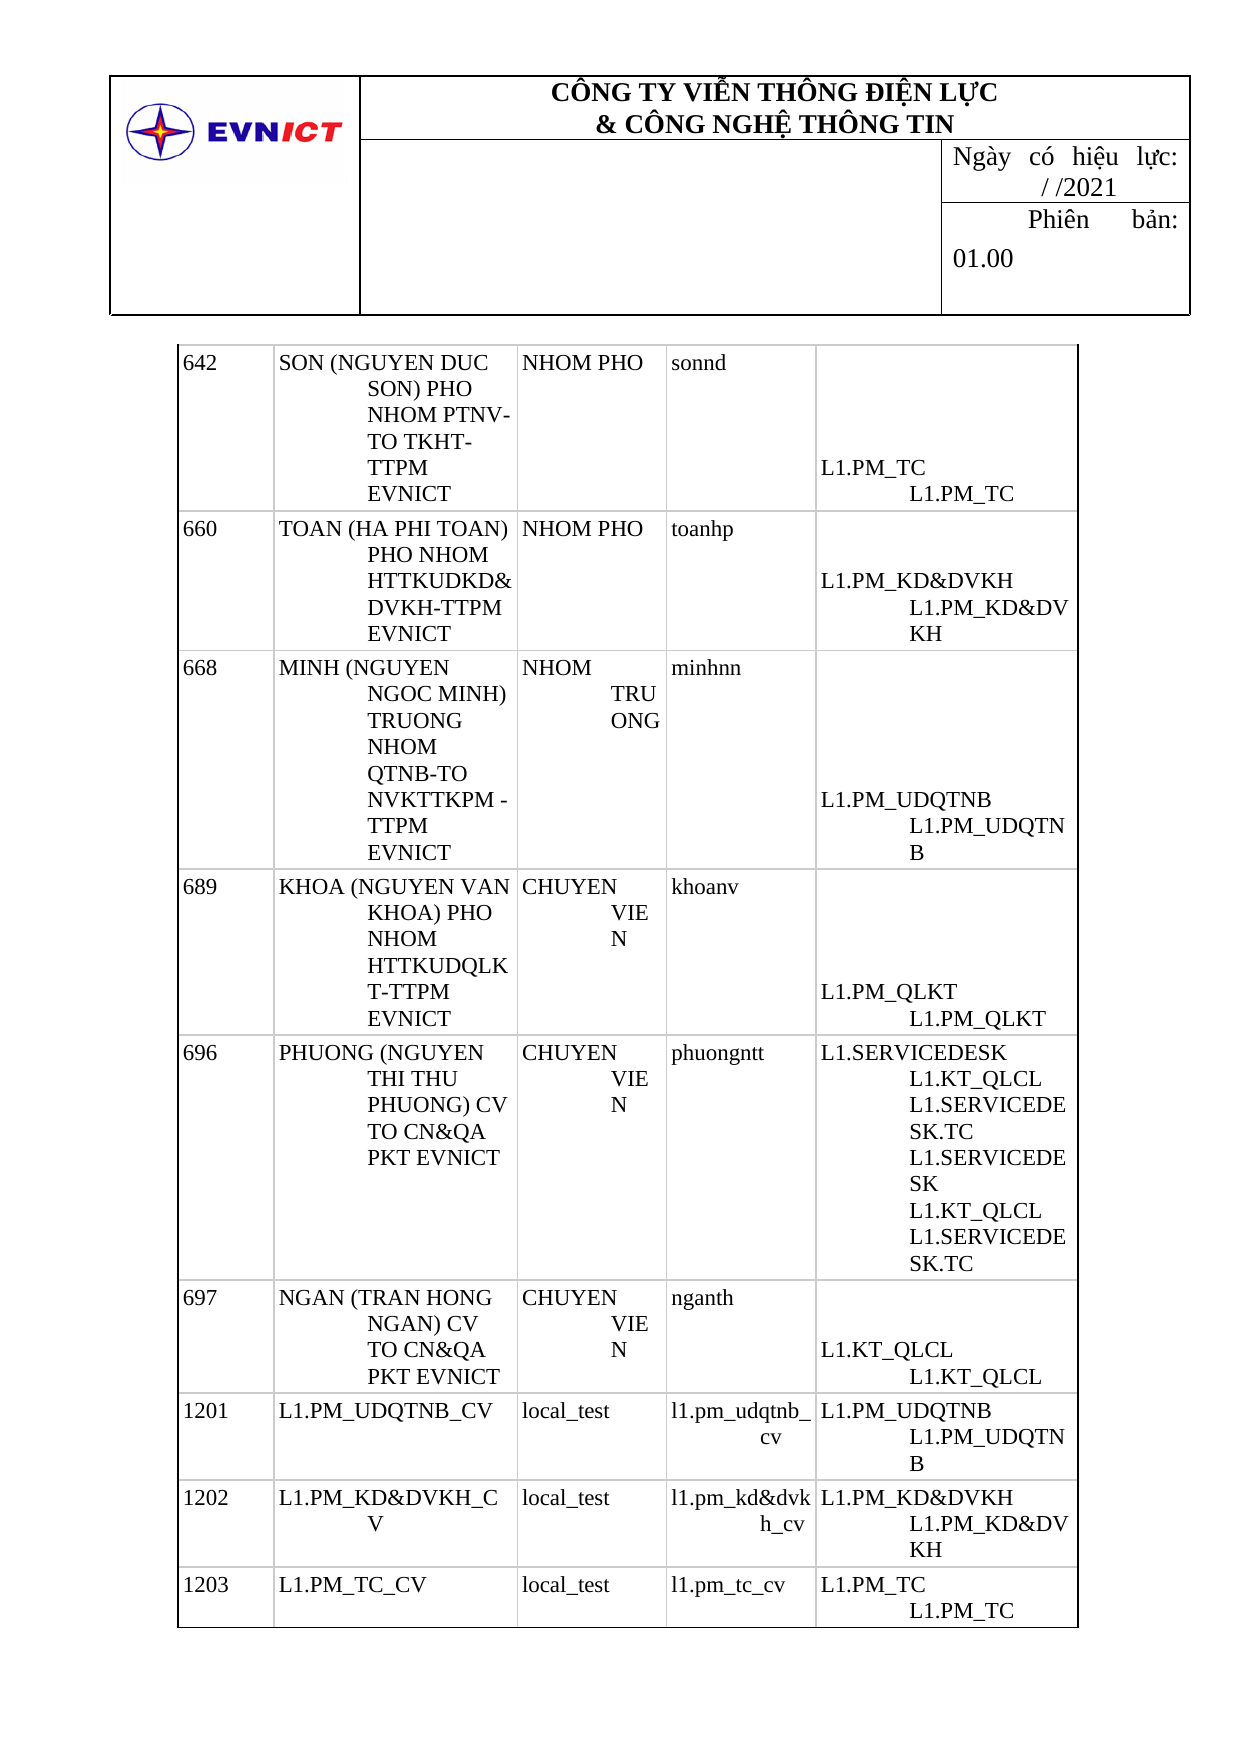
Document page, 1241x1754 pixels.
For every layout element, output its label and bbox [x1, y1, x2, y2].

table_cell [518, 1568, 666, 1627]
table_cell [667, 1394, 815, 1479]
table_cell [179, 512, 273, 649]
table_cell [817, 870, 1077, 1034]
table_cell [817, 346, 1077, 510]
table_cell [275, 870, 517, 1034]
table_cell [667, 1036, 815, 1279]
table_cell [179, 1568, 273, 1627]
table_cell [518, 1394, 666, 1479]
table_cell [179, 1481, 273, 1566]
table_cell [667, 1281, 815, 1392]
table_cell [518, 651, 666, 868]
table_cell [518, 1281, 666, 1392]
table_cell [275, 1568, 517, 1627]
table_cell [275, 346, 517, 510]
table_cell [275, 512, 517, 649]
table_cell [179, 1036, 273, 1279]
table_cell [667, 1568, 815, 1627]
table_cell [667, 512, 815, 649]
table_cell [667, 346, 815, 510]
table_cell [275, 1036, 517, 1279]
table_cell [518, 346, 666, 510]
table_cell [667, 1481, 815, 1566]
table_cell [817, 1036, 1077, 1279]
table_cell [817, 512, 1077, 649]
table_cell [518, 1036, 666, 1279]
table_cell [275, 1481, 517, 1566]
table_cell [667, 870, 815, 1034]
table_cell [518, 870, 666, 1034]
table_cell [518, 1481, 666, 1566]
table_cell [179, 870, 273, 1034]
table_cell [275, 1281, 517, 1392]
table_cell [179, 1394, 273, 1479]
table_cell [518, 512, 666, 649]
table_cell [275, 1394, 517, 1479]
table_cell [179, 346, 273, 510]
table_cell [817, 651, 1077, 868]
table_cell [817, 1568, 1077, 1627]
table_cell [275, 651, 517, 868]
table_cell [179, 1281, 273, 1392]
picture [122, 77, 348, 187]
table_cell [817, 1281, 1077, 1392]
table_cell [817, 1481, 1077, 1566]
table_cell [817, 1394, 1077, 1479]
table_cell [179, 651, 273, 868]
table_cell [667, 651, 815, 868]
